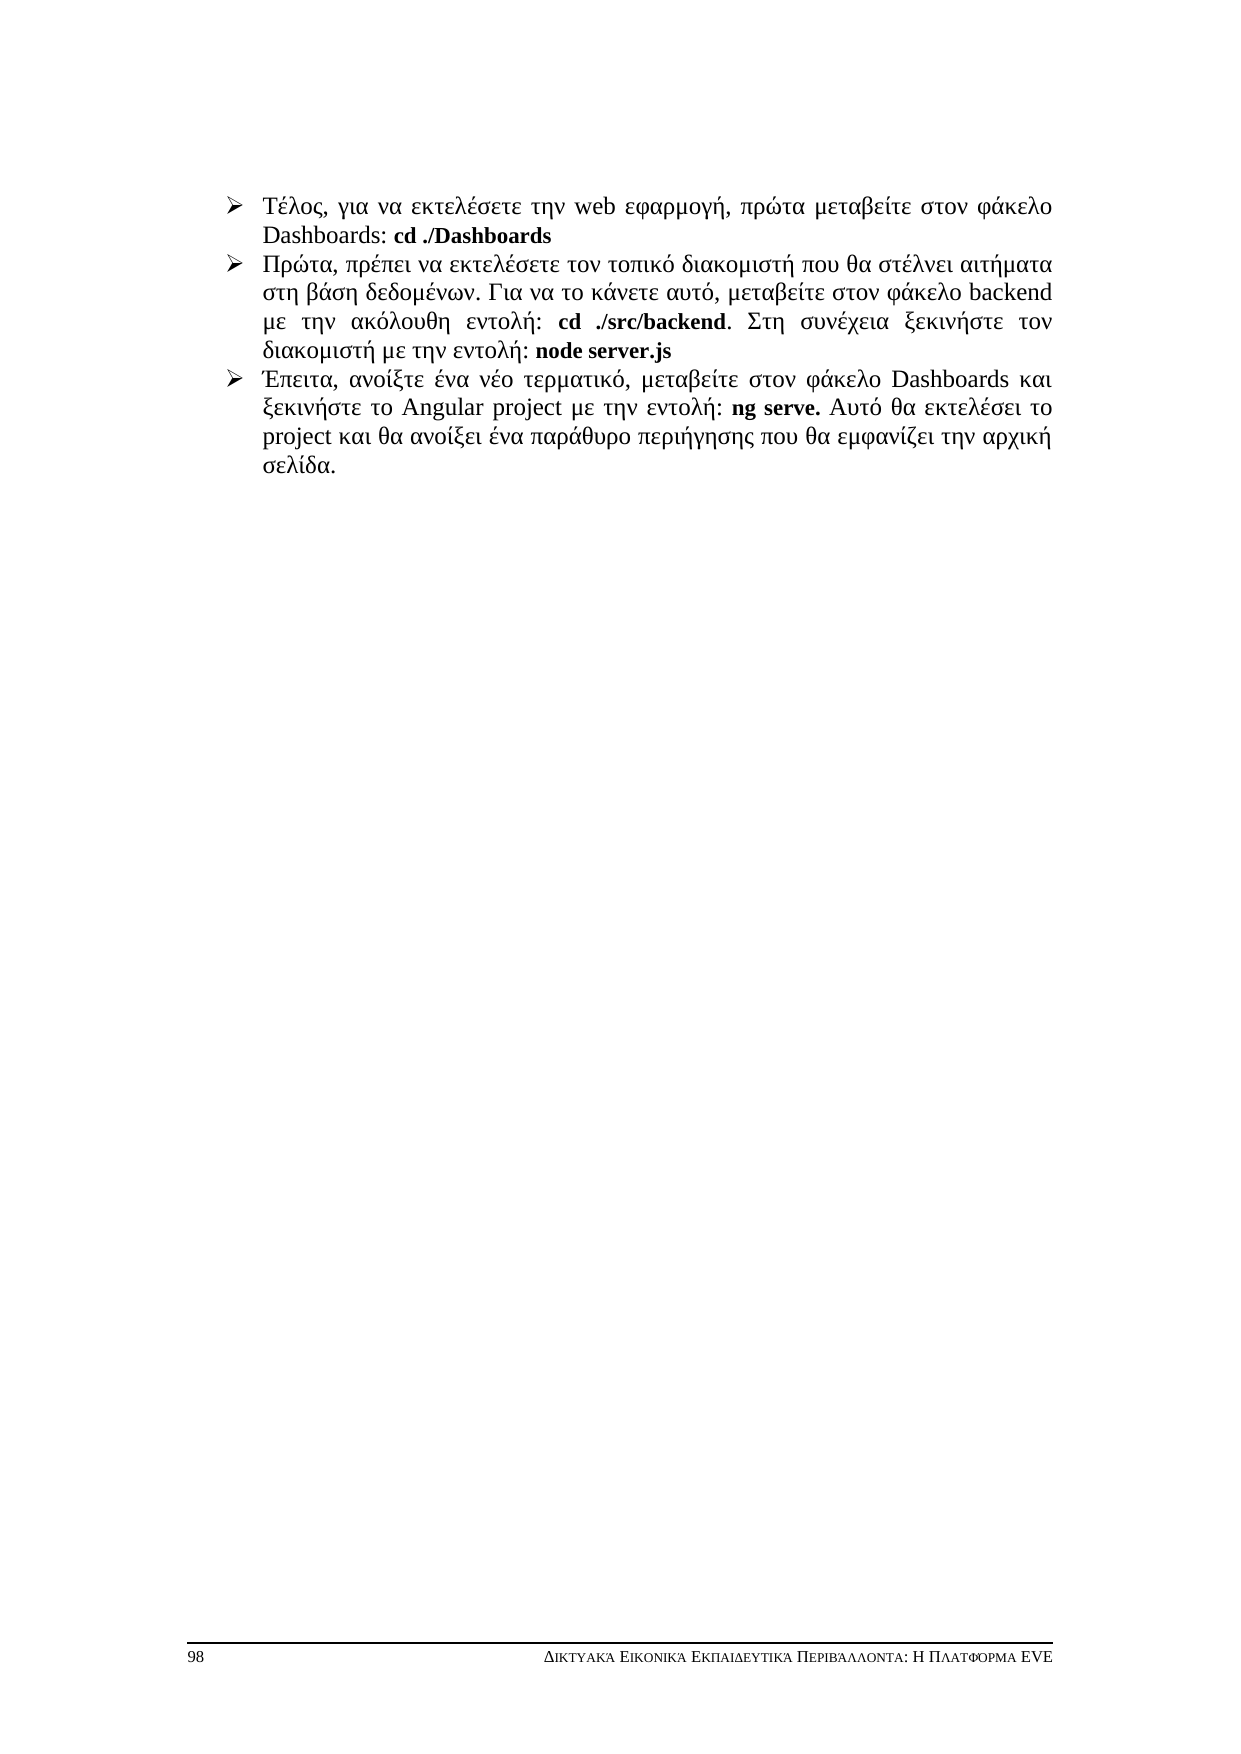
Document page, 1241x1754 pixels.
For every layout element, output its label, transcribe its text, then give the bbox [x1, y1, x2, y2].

list Έπειτα, ανοίξτε ένα νέο τερματικό, μεταβείτε στον φάκελο Dashboards και ξεκινήστε το Angular project με την εντολή: ng serve. Αυτό θα εκτελέσει το project και θα ανοίξει ένα παράθυρο περιήγησης που θα εμφανίζει την αρχική σελίδα. [225, 364, 1053, 479]
list Πρώτα, πρέπει να εκτελέσετε τον τοπικό διακομιστή που θα στέλνει αιτήματα στη βάση δεδομένων. Για να το κάνετε αυτό, μεταβείτε στον φάκελο backend με την ακόλουθη εντολή: cd ./src/backend. Στη συνέχεια ξεκινήστε τον διακομιστή με την εντολή: node server.js [225, 249, 1053, 364]
list Τέλος, για να εκτελέσετε την web εφαρμογή, πρώτα μεταβείτε στον φάκελο Dashboards: cd ./Dashboards [225, 191, 1053, 249]
